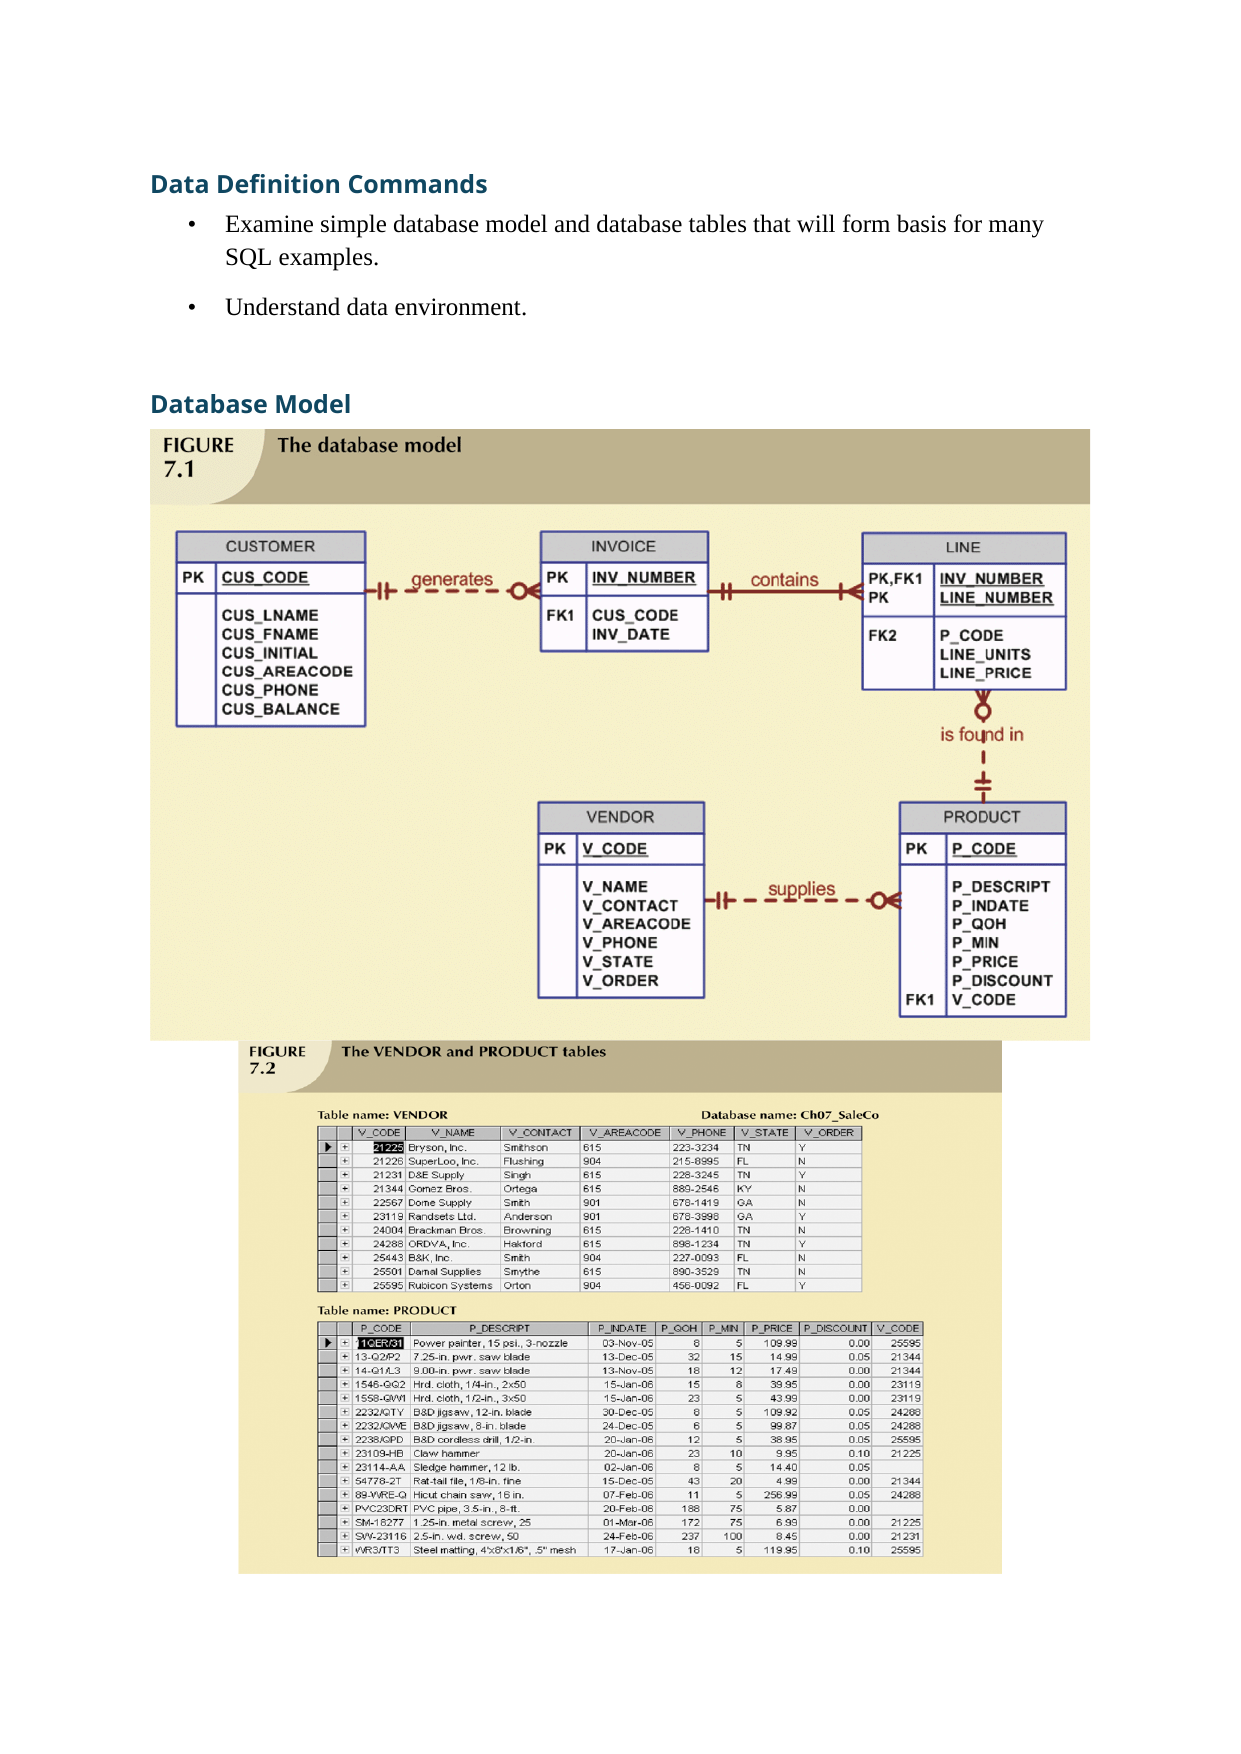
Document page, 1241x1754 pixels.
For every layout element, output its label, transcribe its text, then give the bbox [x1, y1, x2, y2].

list Examine simple database model and database tables that will form basis for many SQL examples. [187, 209, 1090, 271]
subtitle Database Model [150, 387, 1090, 421]
list Understand data environment. [187, 292, 1090, 321]
picture [150, 429, 1091, 1574]
subtitle Data Definition Commands [150, 167, 1090, 201]
